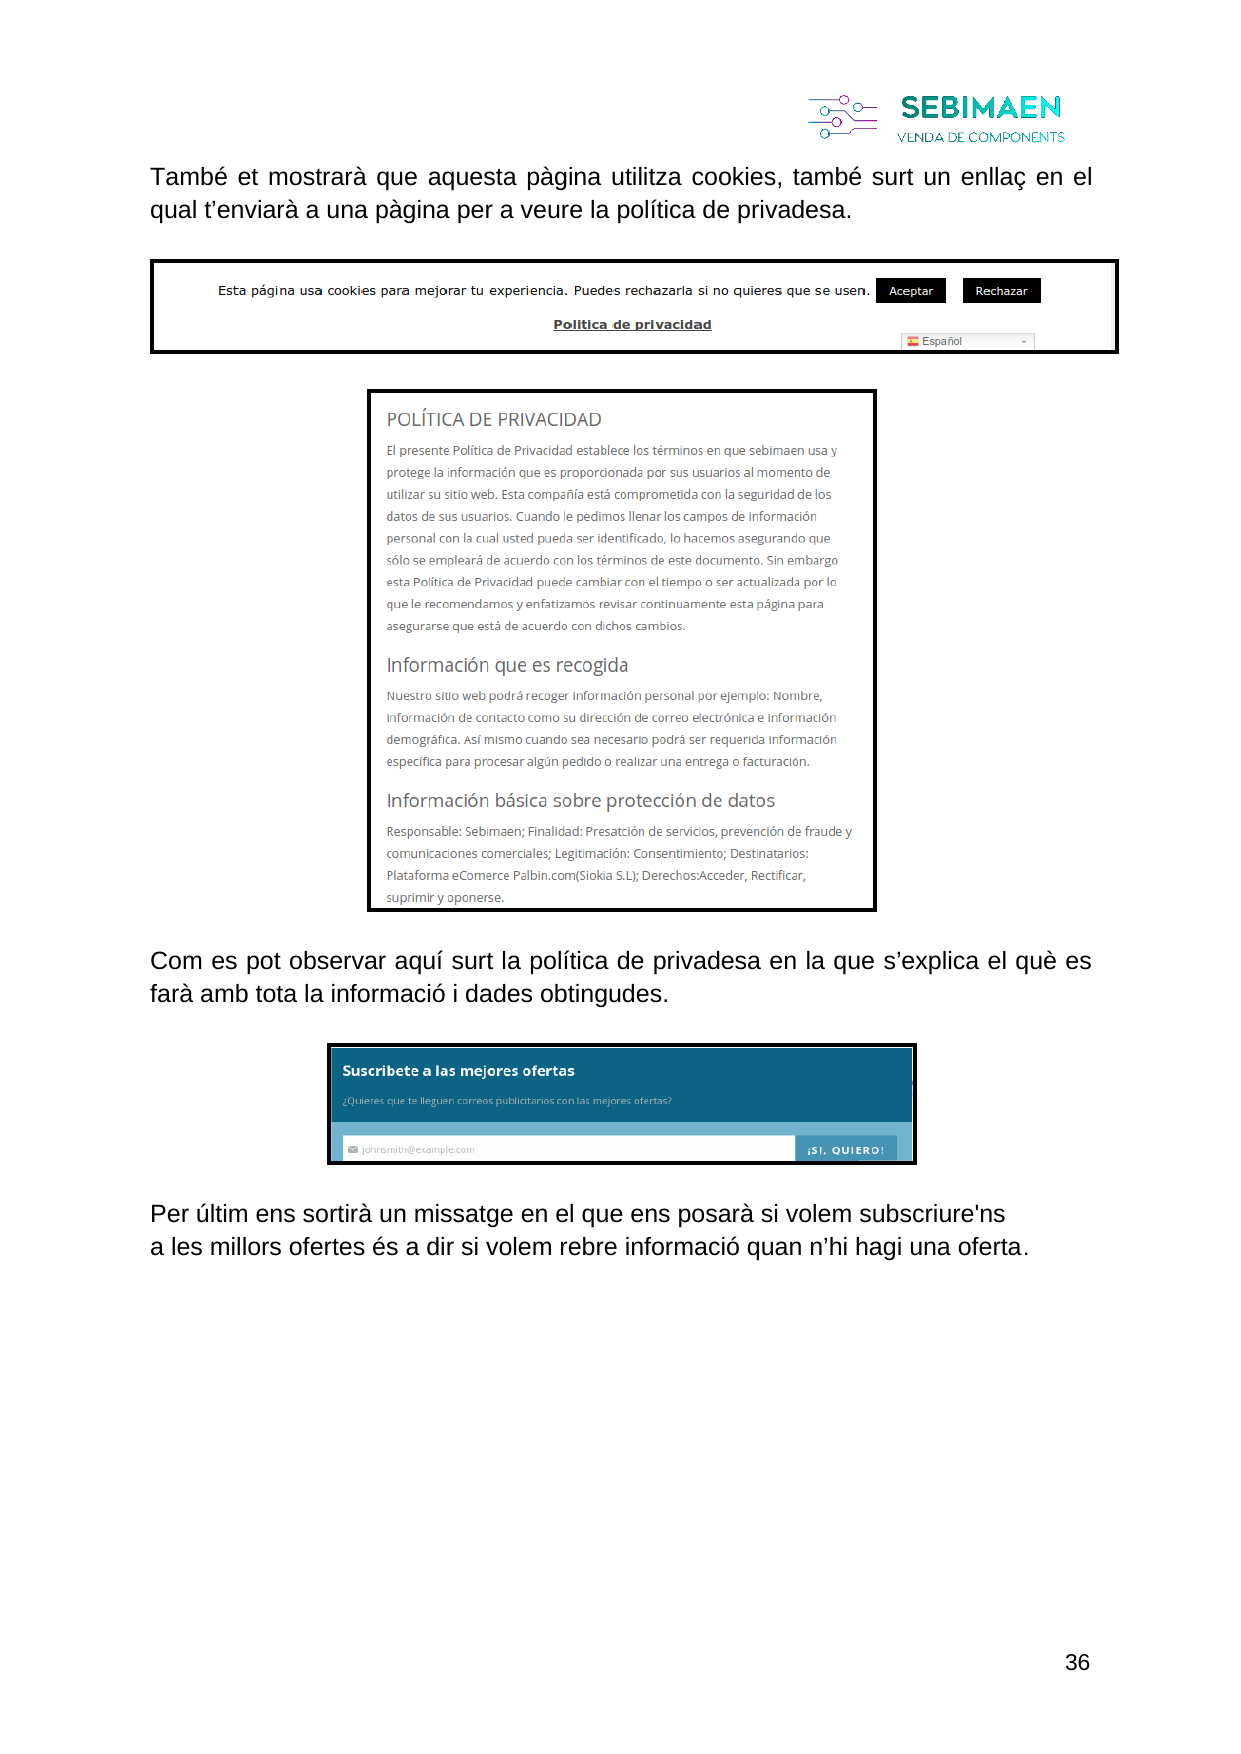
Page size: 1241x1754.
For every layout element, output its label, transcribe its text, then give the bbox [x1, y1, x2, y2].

picture [780, 75, 1091, 159]
picture [371, 393, 873, 908]
text Com es pot observar aquí surt la política de privadesa en la que s’explica el què es farà amb tota la informació i dades obtingudes. [150, 946, 1094, 1008]
picture [154, 263, 1115, 350]
text També et mostrarà que aquesta pàgina utilitza cookies, també surt un enllaç en el qual t’enviarà a una pàgina per a veure la política de privadesa. [150, 162, 1094, 224]
text Per últim ens sortirà un missatge en el que ens posarà si volem subscriure'ns [150, 1199, 1094, 1228]
text a les millors ofertes és a dir si volem rebre informació quan n’hi hagi una oferta. [150, 1232, 1094, 1261]
picture [331, 1047, 913, 1161]
